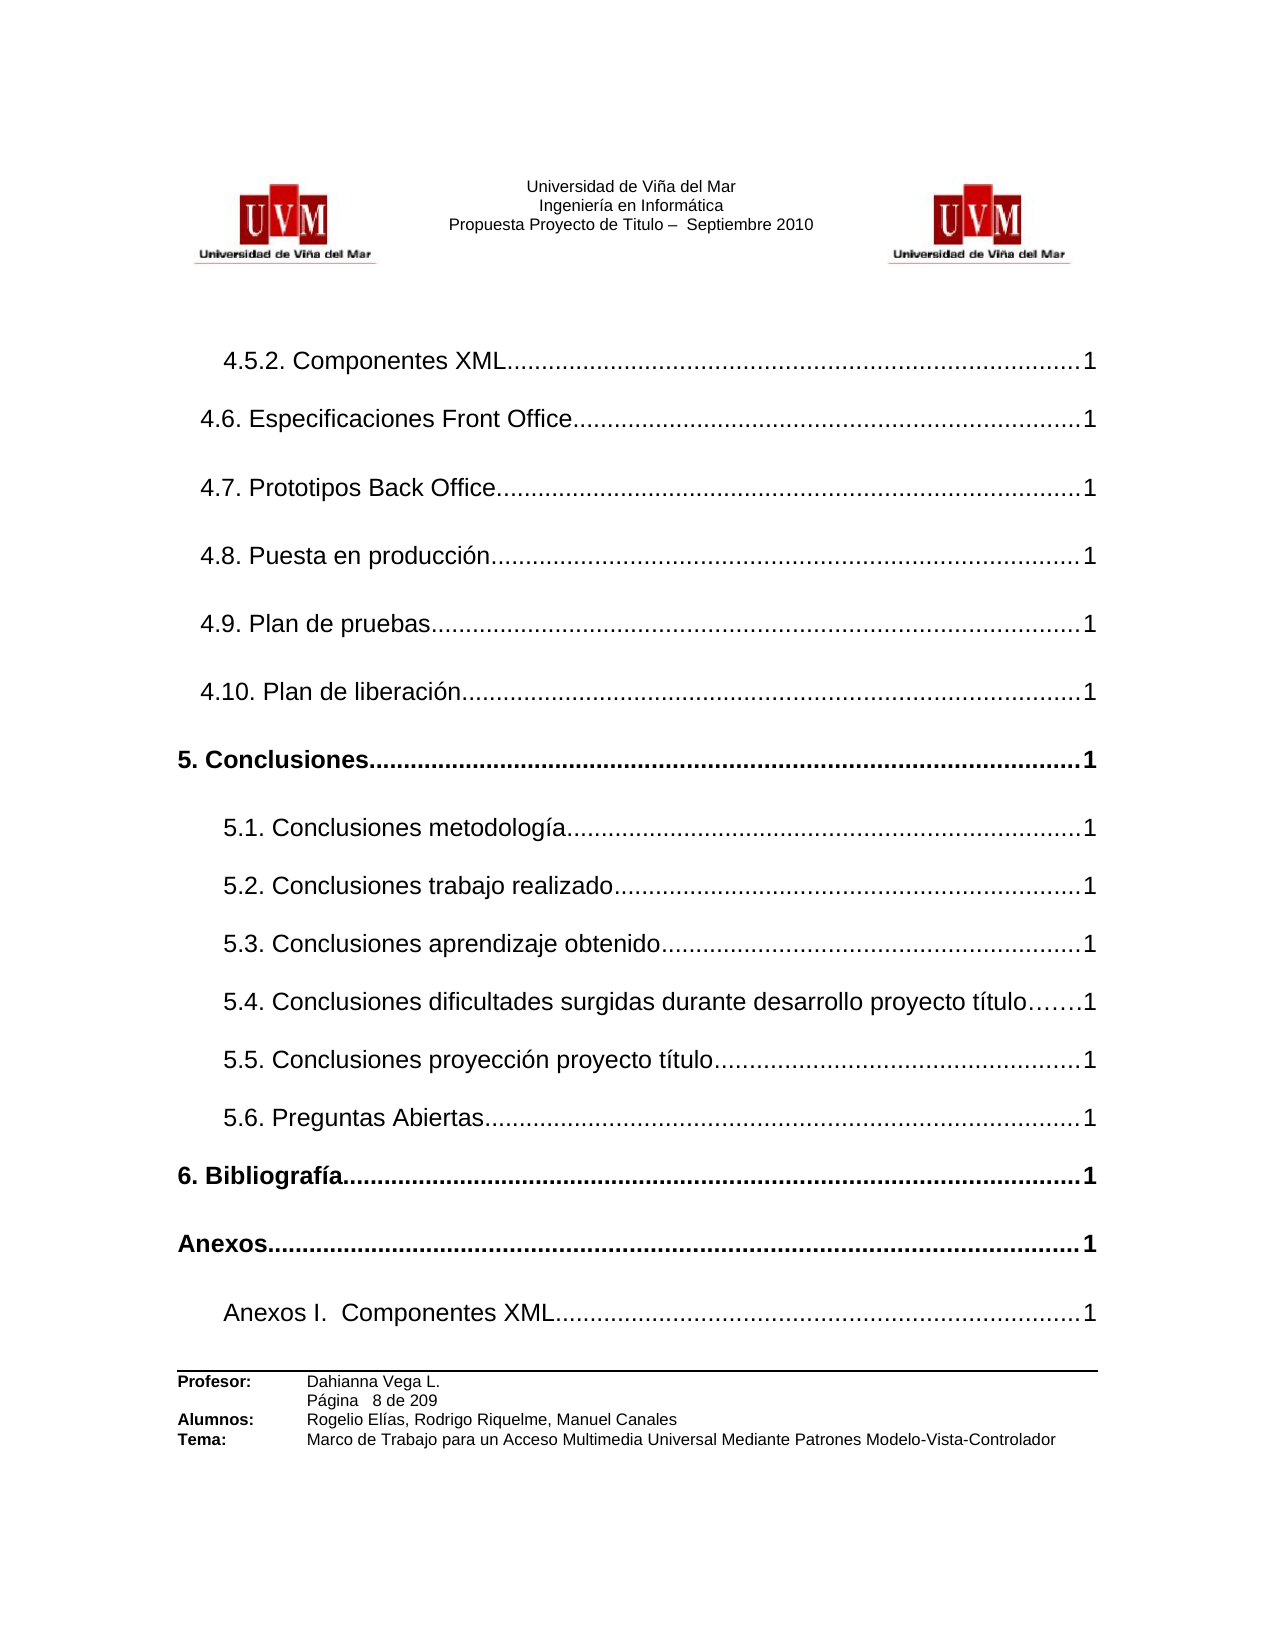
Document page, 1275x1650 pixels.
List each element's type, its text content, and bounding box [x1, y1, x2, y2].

text 5.6. Preguntas Abiertas 1 [223, 1103, 1098, 1132]
text 6. Bibliografía 1 [177, 1161, 1098, 1190]
text Anexos I. Componentes XML 1 [223, 1297, 1098, 1326]
text 4.8. Puesta en producción 1 [200, 541, 1098, 569]
text 4.6. Especificaciones Front Office 1 [200, 404, 1098, 433]
text 5.4. Conclusiones dificultades surgidas durante desarrollo proyecto título 1 [223, 987, 1098, 1016]
text 5.5. Conclusiones proyección proyecto título 1 [223, 1045, 1098, 1074]
text 4.10. Plan de liberación 1 [200, 677, 1098, 706]
text 5.2. Conclusiones trabajo realizado 1 [223, 871, 1098, 900]
text Anexos 1 [177, 1229, 1098, 1258]
picture [177, 176, 390, 267]
text 4.7. Prototipos Back Office. 1 [200, 472, 1098, 501]
picture [871, 176, 1084, 267]
text 5.1. Conclusiones metodología 1 [223, 813, 1098, 842]
text 4.9. Plan de pruebas 1 [200, 609, 1098, 637]
text 5.3. Conclusiones aprendizaje obtenido 1 [223, 929, 1098, 958]
text 5. Conclusiones 1 [177, 745, 1098, 774]
text 4.5.2. Componentes XML 1 [223, 346, 1098, 375]
